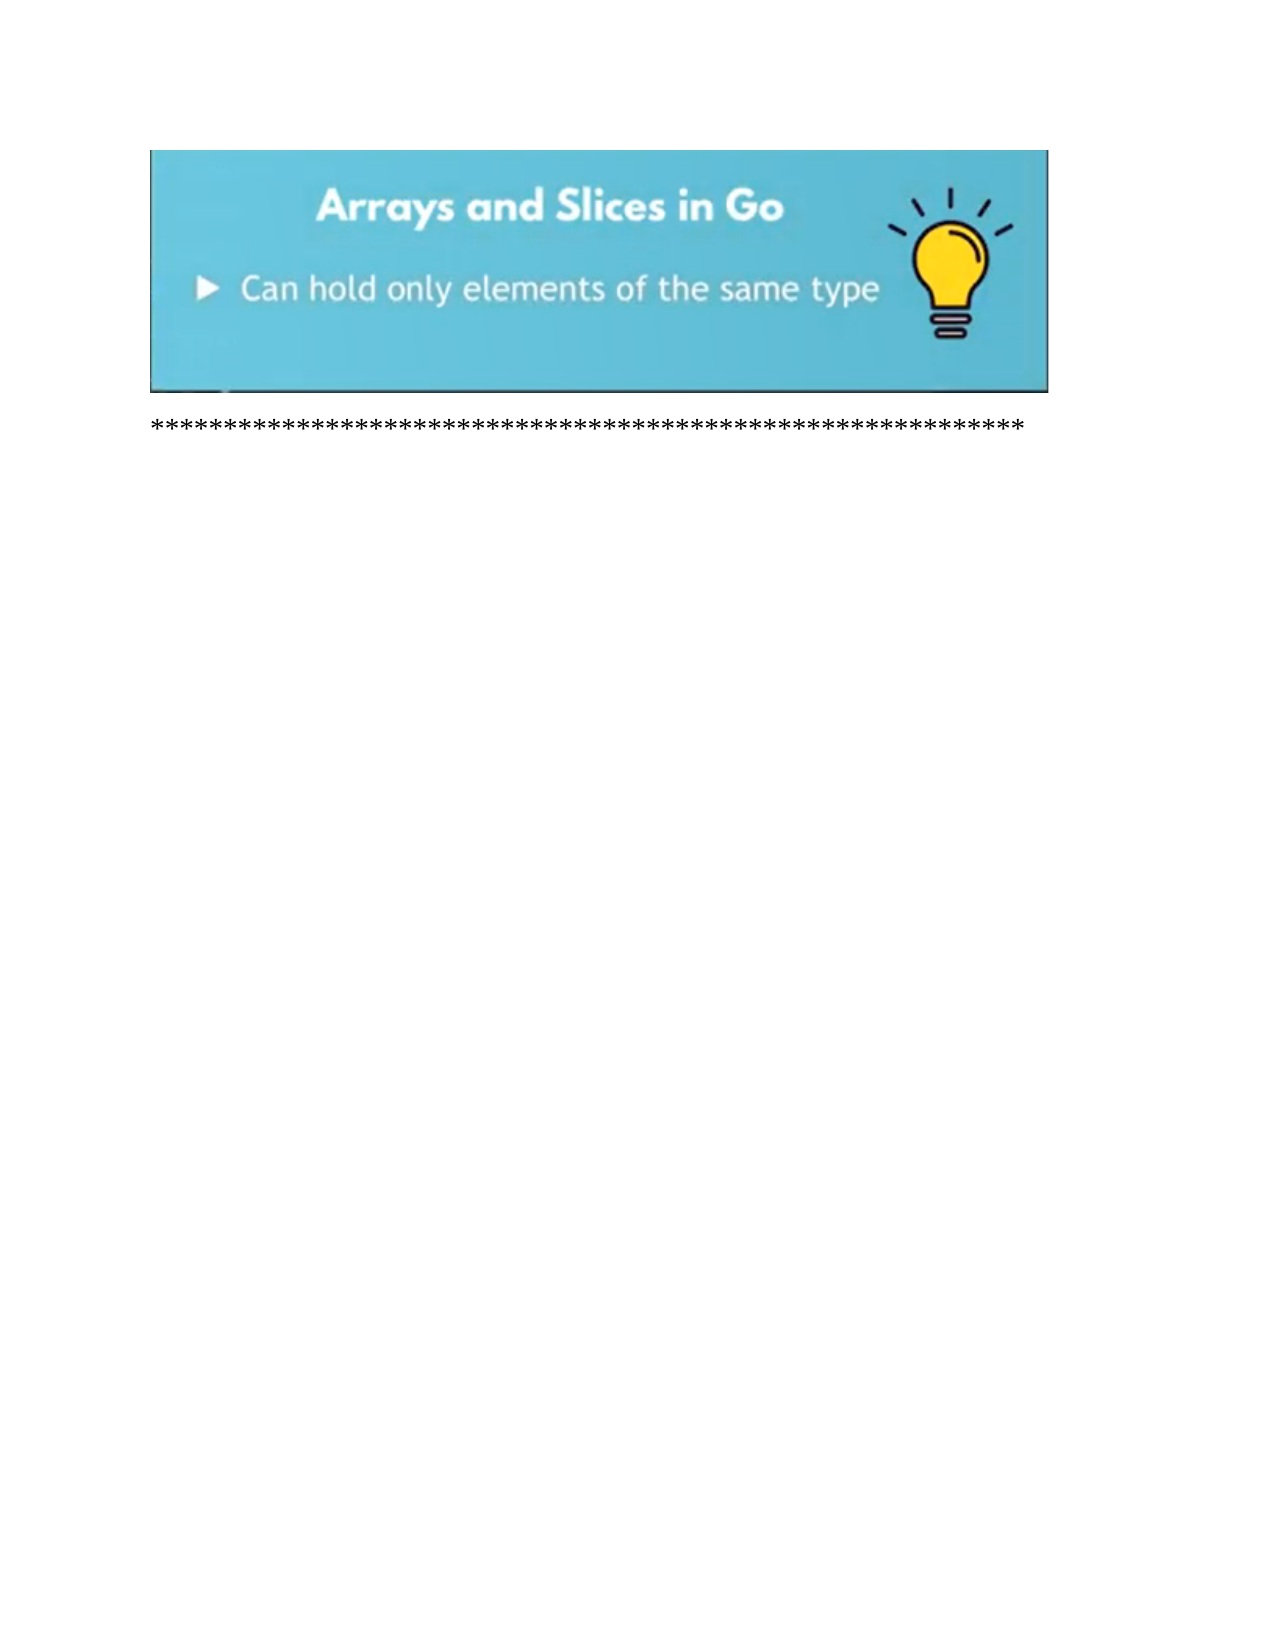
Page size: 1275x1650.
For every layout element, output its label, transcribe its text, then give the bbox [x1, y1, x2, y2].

text ************************************************************ [150, 411, 1125, 444]
picture [150, 150, 1049, 393]
